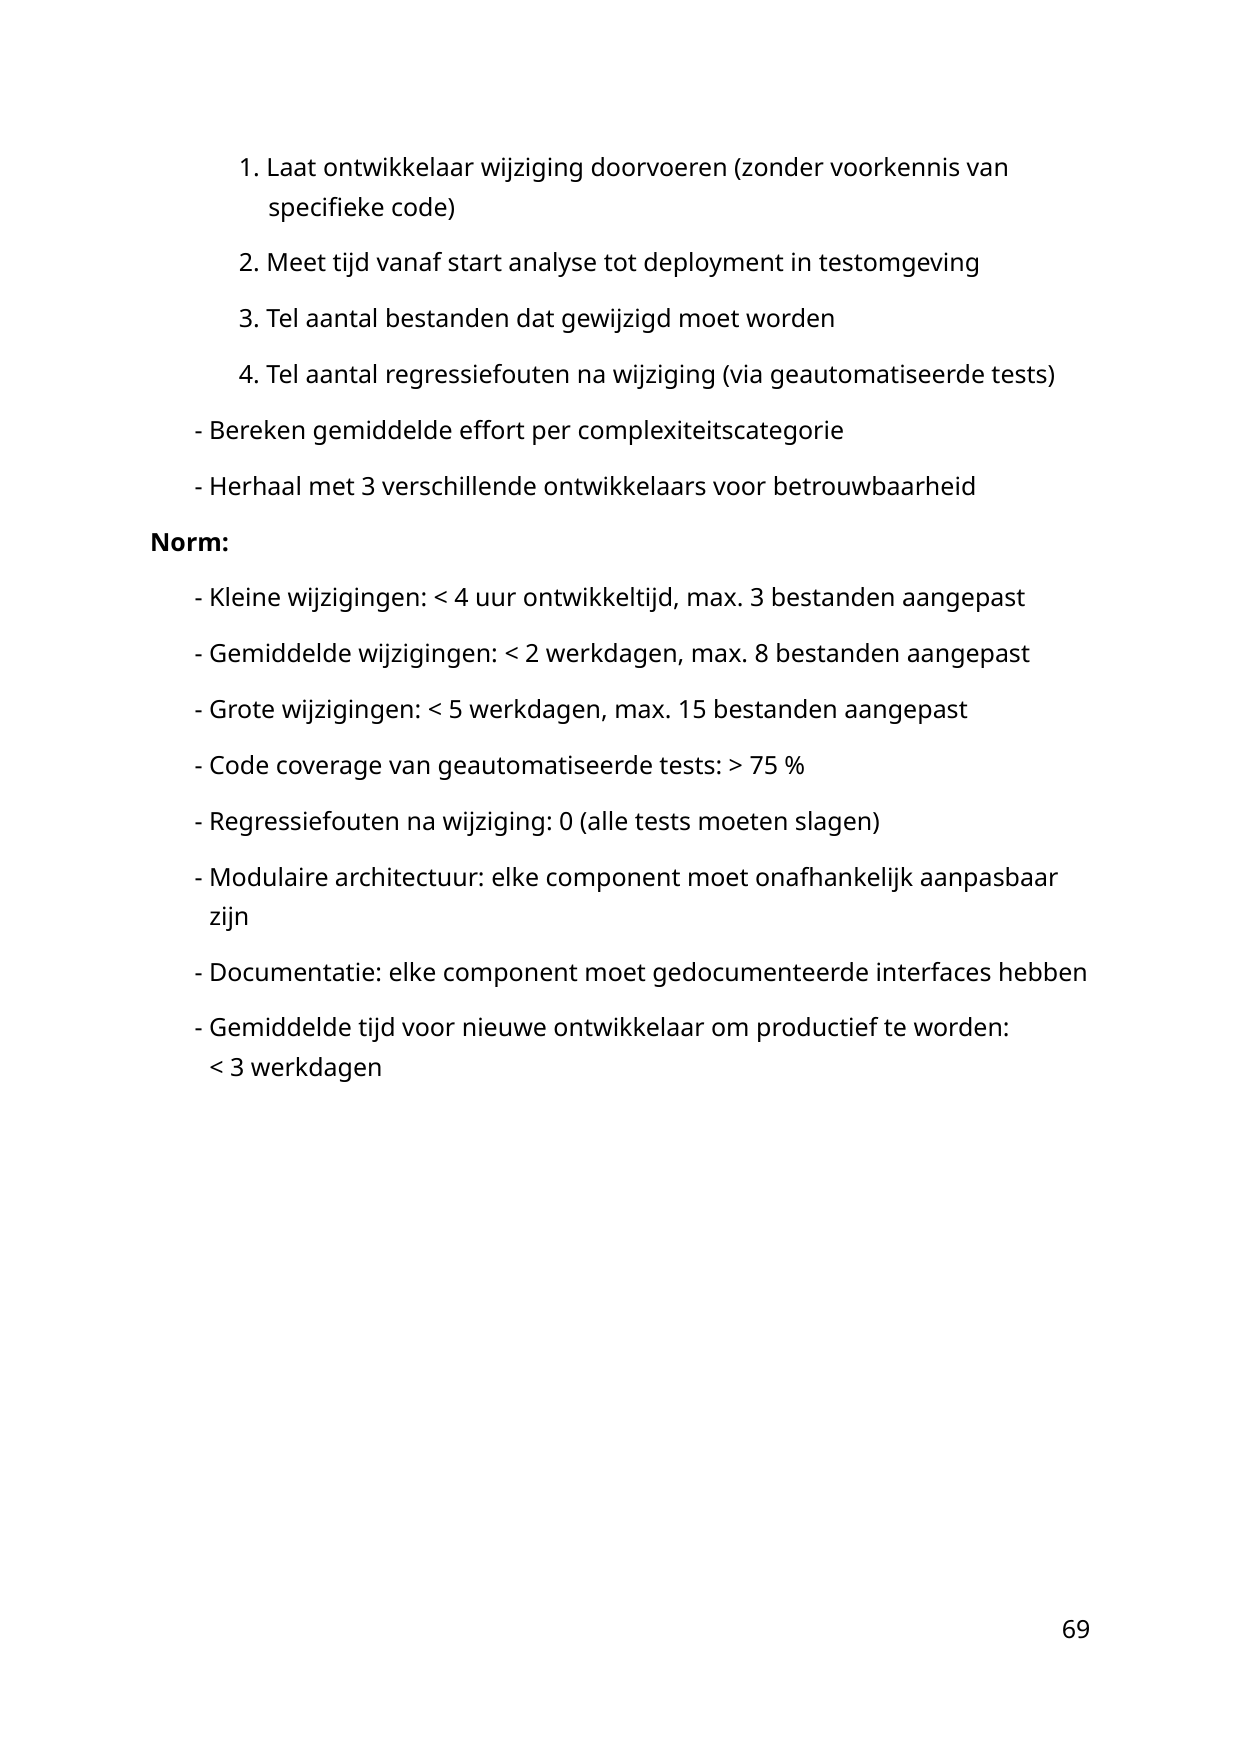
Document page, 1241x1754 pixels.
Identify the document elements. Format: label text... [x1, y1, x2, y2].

text - Grote wijzigingen: < 5 werkdagen, max. 15 bestanden aangepast [194, 692, 1090, 726]
text - Kleine wijzigingen: < 4 uur ontwikkeltijd, max. 3 bestanden aangepast [194, 580, 1090, 614]
text 4. Tel aantal regressiefouten na wijziging (via geautomatiseerde tests) [239, 357, 1090, 391]
text 1. Laat ontwikkelaar wijziging doorvoeren (zonder voorkennis van specifieke code) [239, 150, 1090, 223]
text - Modulaire architectuur: elke component moet onafhankelijk aanpasbaar zijn [194, 859, 1090, 932]
text - Documentatie: elke component moet gedocumenteerde interfaces hebben [194, 954, 1090, 988]
text - Herhaal met 3 verschillende ontwikkelaars voor betrouwbaarheid [194, 468, 1090, 502]
text - Bereken gemiddelde effort per complexiteitscategorie [194, 412, 1090, 447]
text - Gemiddelde tijd voor nieuwe ontwikkelaar om productief te worden: < 3 werkdagen [194, 1010, 1090, 1083]
text - Code coverage van geautomatiseerde tests: > 75 % [194, 747, 1090, 782]
text 3. Tel aantal bestanden dat gewijzigd moet worden [239, 301, 1090, 335]
text 2. Meet tijd vanaf start analyse tot deployment in testomgeving [239, 245, 1090, 279]
text Norm: [150, 524, 1090, 558]
text - Regressiefouten na wijziging: 0 (alle tests moeten slagen) [194, 803, 1090, 837]
text - Gemiddelde wijzigingen: < 2 werkdagen, max. 8 bestanden aangepast [194, 636, 1090, 670]
